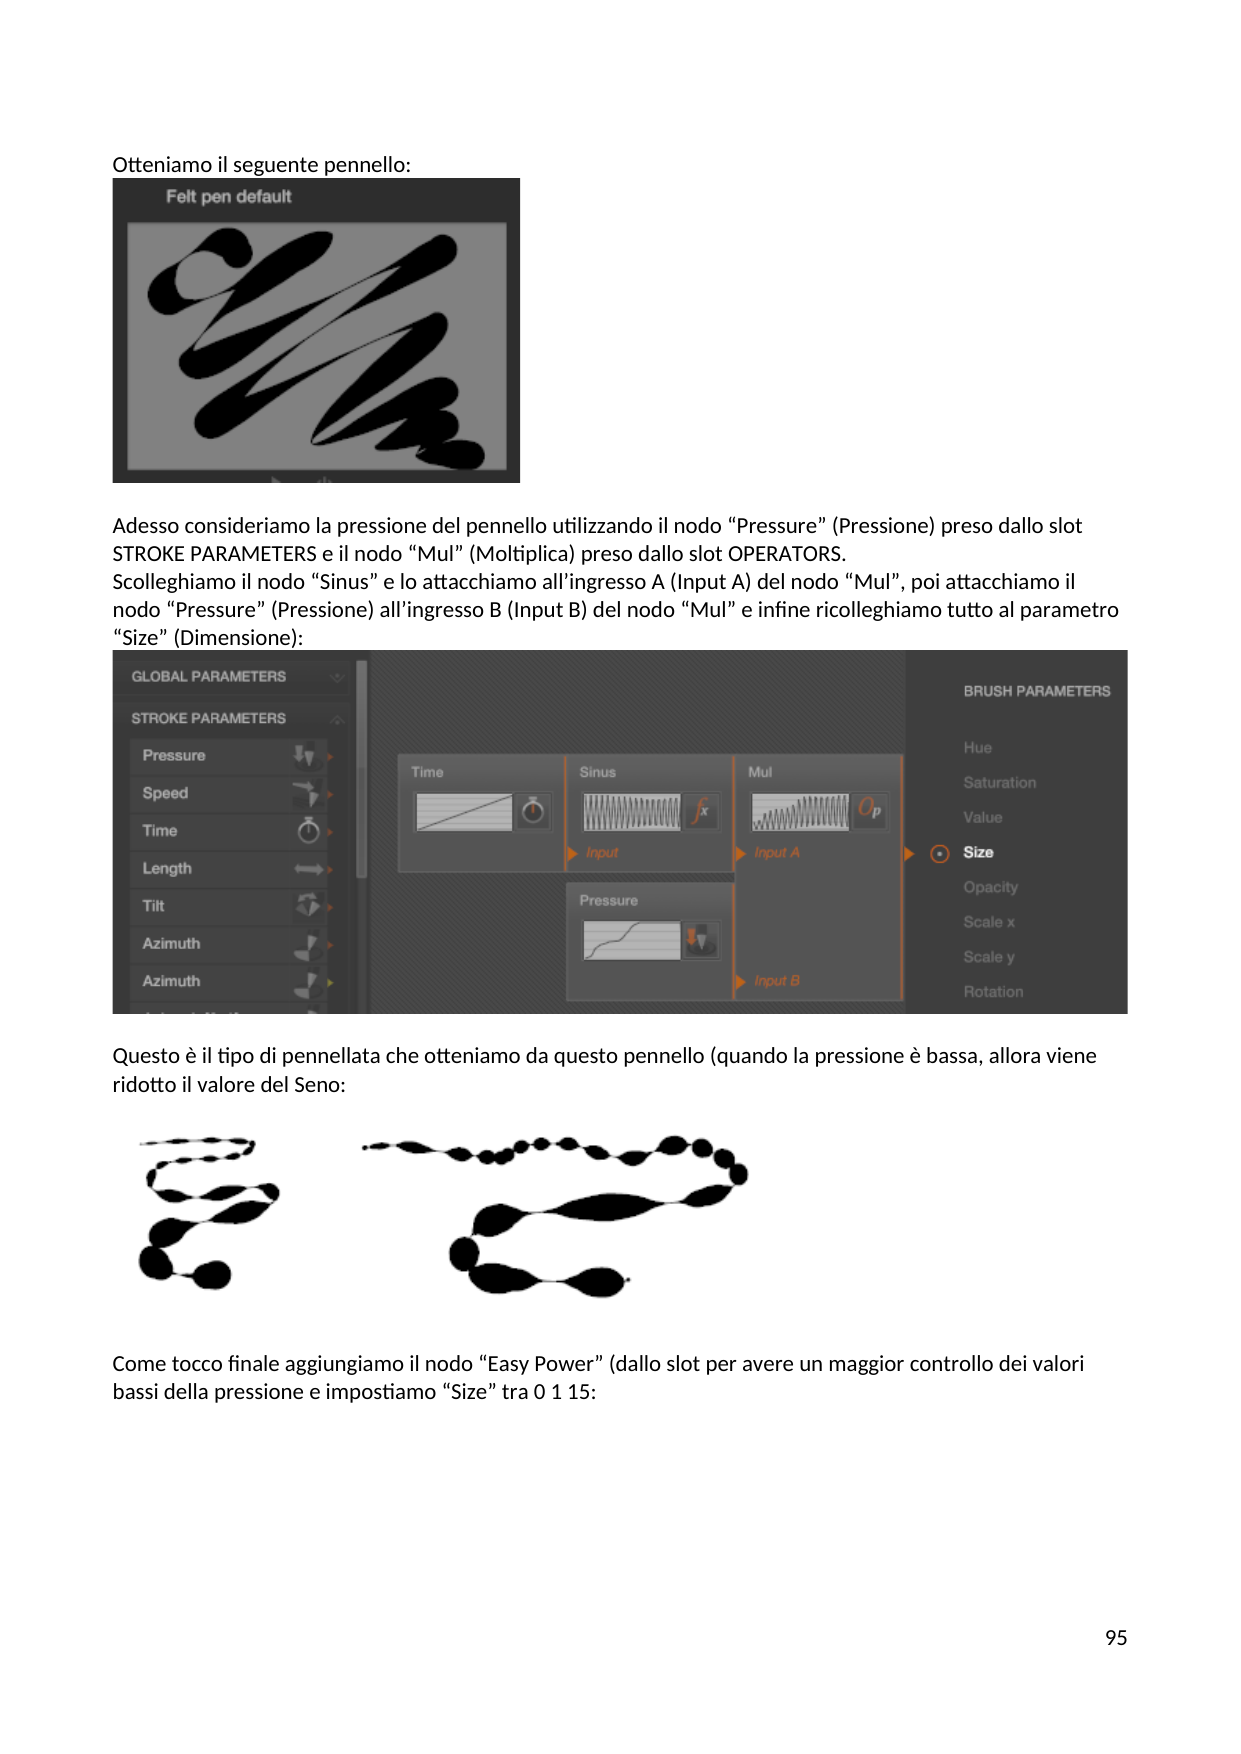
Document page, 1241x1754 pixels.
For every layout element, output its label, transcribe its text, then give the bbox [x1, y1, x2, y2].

picture [112, 178, 521, 483]
text Adesso consideriamo la pressione del pennello utilizzando il nodo “Pressure” (Pressione) preso dallo slot STROKE PARAMETERS e il nodo “Mul” (Moltiplica) preso dallo slot OPERATORS. [112, 511, 1128, 567]
text Come tocco finale aggiungiamo il nodo “Easy Power” (dallo slot per avere un maggior controllo dei valori bassi della pressione e impostiamo “Size” tra 0 1 15: [112, 1349, 1128, 1405]
text Otteniamo il seguente pennello: [112, 150, 1128, 178]
picture [112, 1097, 796, 1322]
text Scolleghiamo il nodo “Sinus” e lo attacchiamo all’ingresso A (Input A) del nodo “Mul”, poi attacchiamo il nodo “Pressure” (Pressione) all’ingresso B (Input B) del nodo “Mul” e infine ricolleghiamo tutto al parametro “Size” (Dimensione): [112, 567, 1128, 650]
text Questo è il tipo di pennellata che otteniamo da questo pennello (quando la pressione è bassa, allora viene ridotto il valore del Seno: [112, 1042, 1128, 1098]
picture [112, 650, 1128, 1014]
